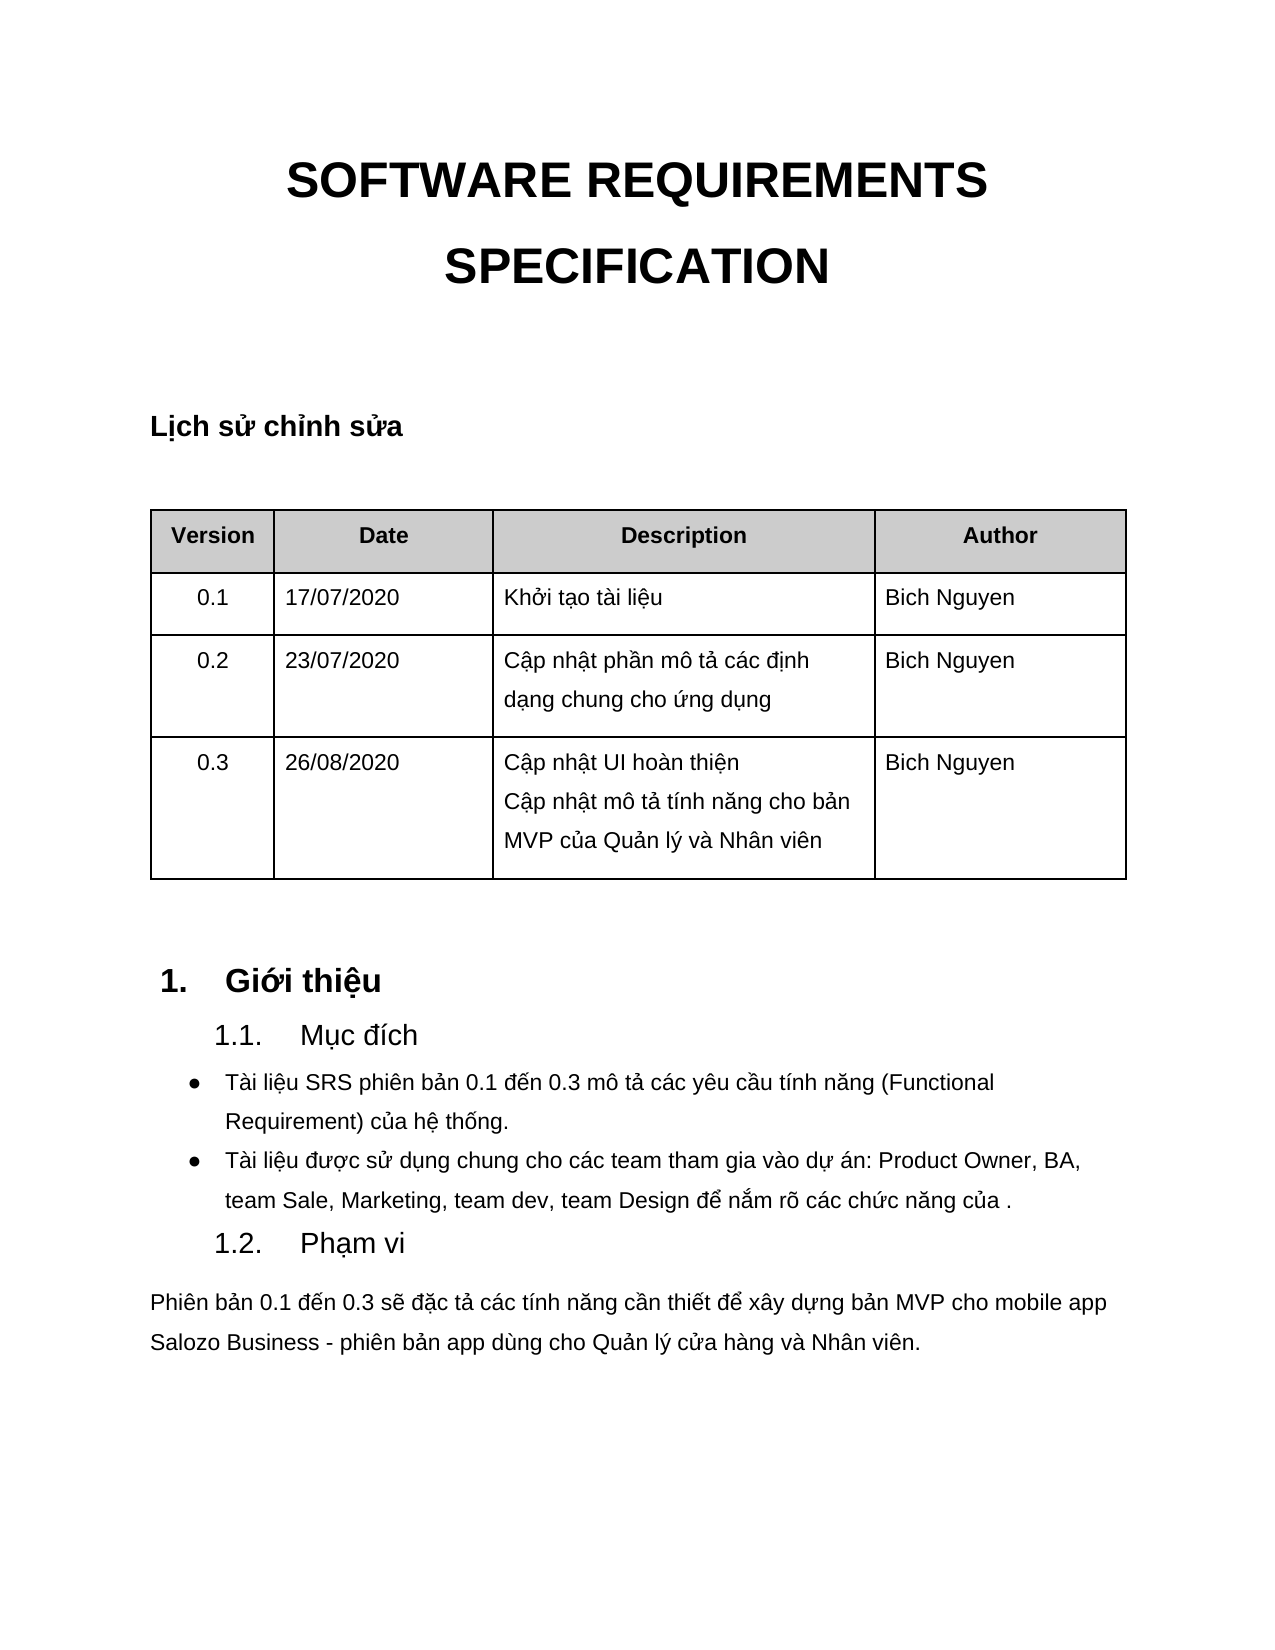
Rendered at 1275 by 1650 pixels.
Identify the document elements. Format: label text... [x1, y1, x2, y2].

table_header Date [275, 511, 492, 572]
table_cell 17/07/2020 [275, 574, 492, 634]
table_cell 0.3 [152, 738, 273, 877]
table_cell Bich Nguyen [876, 574, 1125, 634]
table_header Version [152, 511, 273, 572]
table_cell 0.2 [152, 636, 273, 736]
subtitle Mục đích [262, 1018, 1125, 1052]
table_header Author [876, 511, 1125, 572]
table_cell Cập nhật UI hoàn thiện Cập nhật mô tả tính năng cho bản MVP của Quản lý và Nhân viên [494, 738, 874, 877]
text Phiên bản 0.1 đến 0.3 sẽ đặc tả các tính năng cần thiết để xây dựng bản MVP cho mobile app Salozo Business - phiên bản app dùng cho Quản lý cửa hàng và Nhân viên. [150, 1289, 1125, 1355]
table_cell Khởi tạo tài liệu [494, 574, 874, 634]
list Tài liệu được sử dụng chung cho các team tham gia vào dự án: Product Owner, BA, team Sale, Marketing, team dev, team Design để nắm rõ các chức năng của . [187, 1147, 1125, 1213]
table_header Description [494, 511, 874, 572]
text Lịch sử chỉnh sửa [150, 409, 1125, 442]
subtitle Giới thiệu [187, 961, 1125, 999]
text SOFTWARE REQUIREMENTS SPECIFICATION [150, 150, 1125, 294]
table_cell 26/08/2020 [275, 738, 492, 877]
table_cell Cập nhật phần mô tả các định dạng chung cho ứng dụng [494, 636, 874, 736]
table_cell Bich Nguyen [876, 636, 1125, 736]
table_cell Bich Nguyen [876, 738, 1125, 877]
list Tài liệu SRS phiên bản 0.1 đến 0.3 mô tả các yêu cầu tính năng (Functional Requirement) của hệ thống. [187, 1068, 1125, 1134]
table_cell 23/07/2020 [275, 636, 492, 736]
subtitle Phạm vi [262, 1226, 1125, 1260]
table_cell 0.1 [152, 574, 273, 634]
